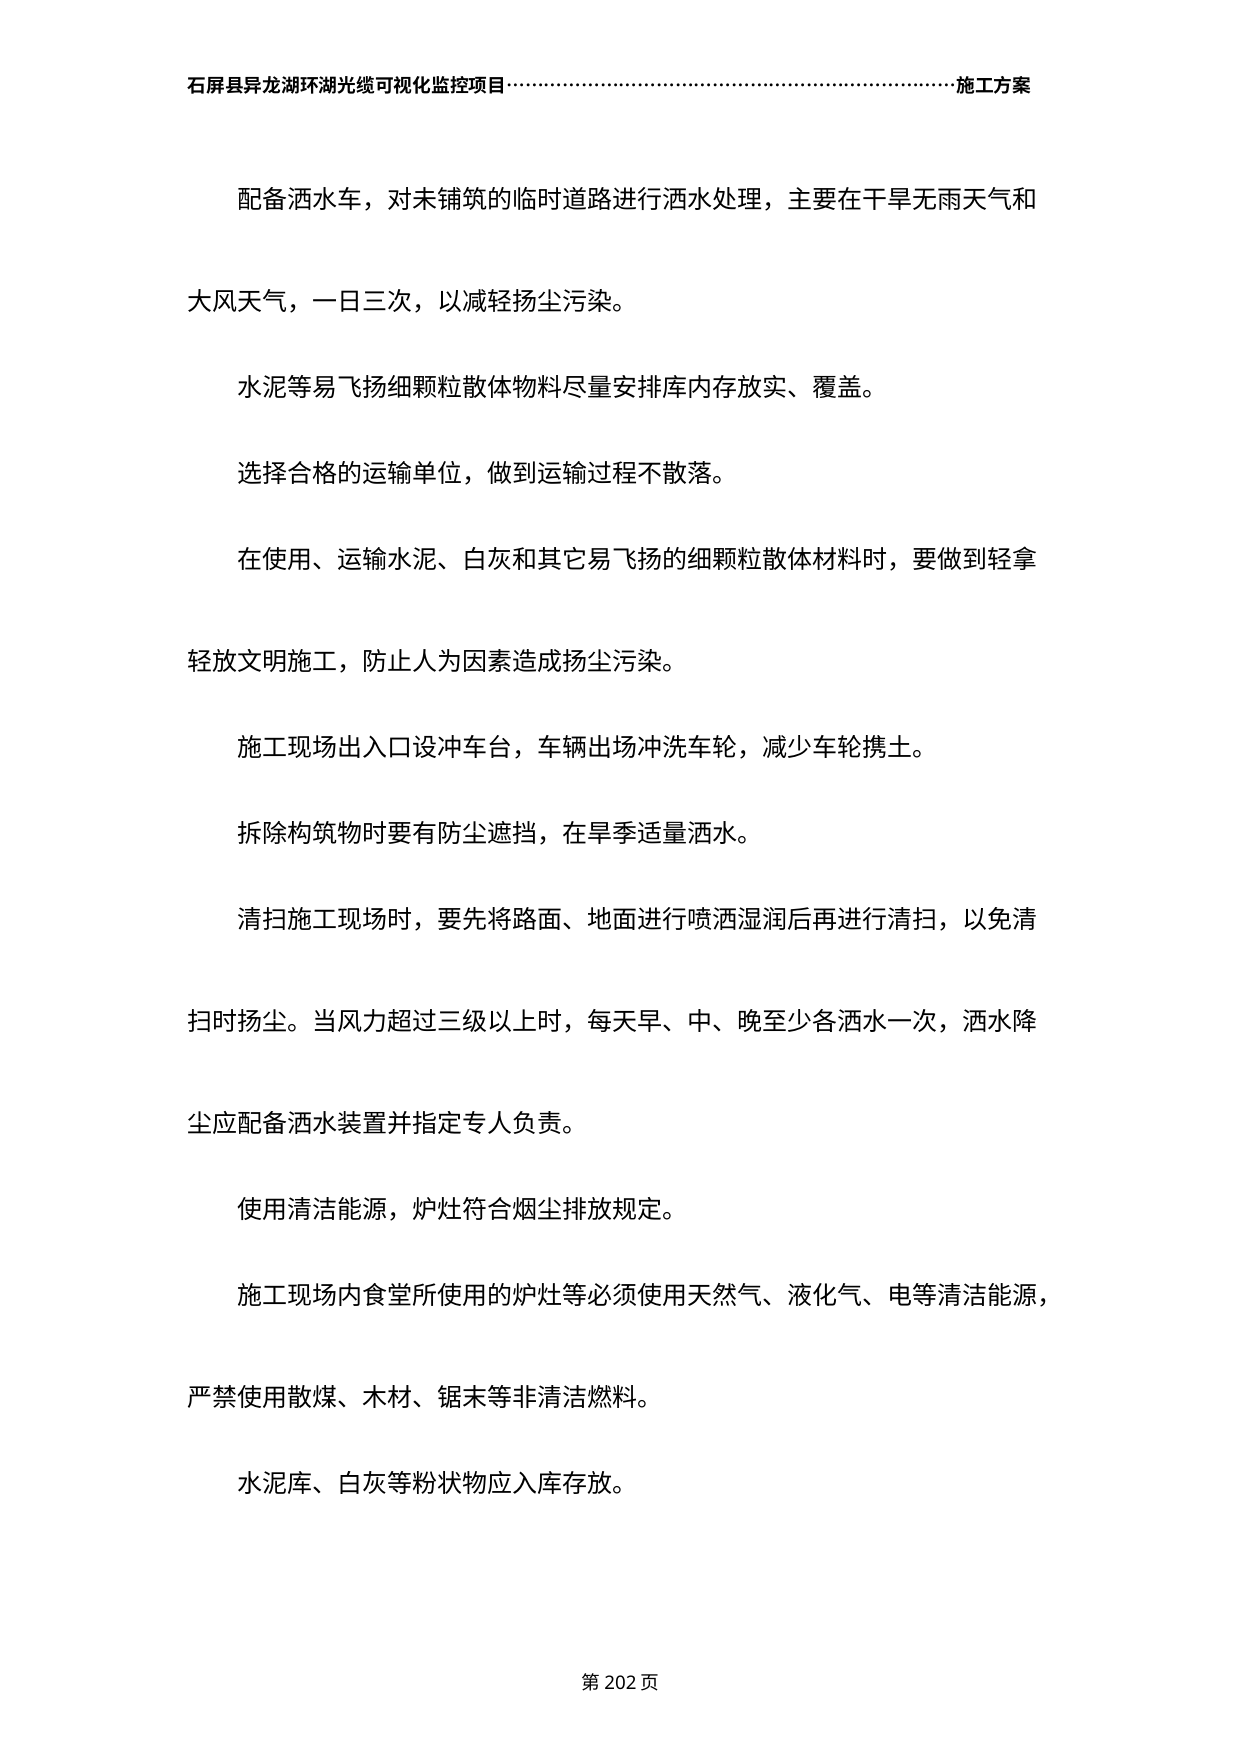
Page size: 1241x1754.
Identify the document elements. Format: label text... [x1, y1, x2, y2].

text 水泥库、白灰等粉状物应入库存放。 [187, 1448, 1053, 1516]
text 选择合格的运输单位，做到运输过程不散落。 [187, 438, 1053, 506]
text 在使用、运输水泥、白灰和其它易飞扬的细颗粒散体材料时，要做到轻拿轻放文明施工，防止人为因素造成扬尘污染。 [187, 524, 1053, 694]
text 配备洒水车，对未铺筑的临时道路进行洒水处理，主要在干旱无雨天气和大风天气，一日三次，以减轻扬尘污染。 [187, 164, 1053, 334]
text 拆除构筑物时要有防尘遮挡，在旱季适量洒水。 [187, 798, 1053, 866]
text 施工现场出入口设冲车台，车辆出场冲洗车轮，减少车轮携土。 [187, 712, 1053, 780]
text 清扫施工现场时，要先将路面、地面进行喷洒湿润后再进行清扫，以免清扫时扬尘。当风力超过三级以上时，每天早、中、晚至少各洒水一次，洒水降尘应配备洒水装置并指定专人负责。 [187, 884, 1053, 1156]
text 施工现场内食堂所使用的炉灶等必须使用天然气、液化气、电等清洁能源，严禁使用散煤、木材、锯末等非清洁燃料。 [187, 1260, 1053, 1429]
text 使用清洁能源，炉灶符合烟尘排放规定。 [187, 1174, 1053, 1242]
text 水泥等易飞扬细颗粒散体物料尽量安排库内存放实、覆盖。 [187, 352, 1053, 420]
